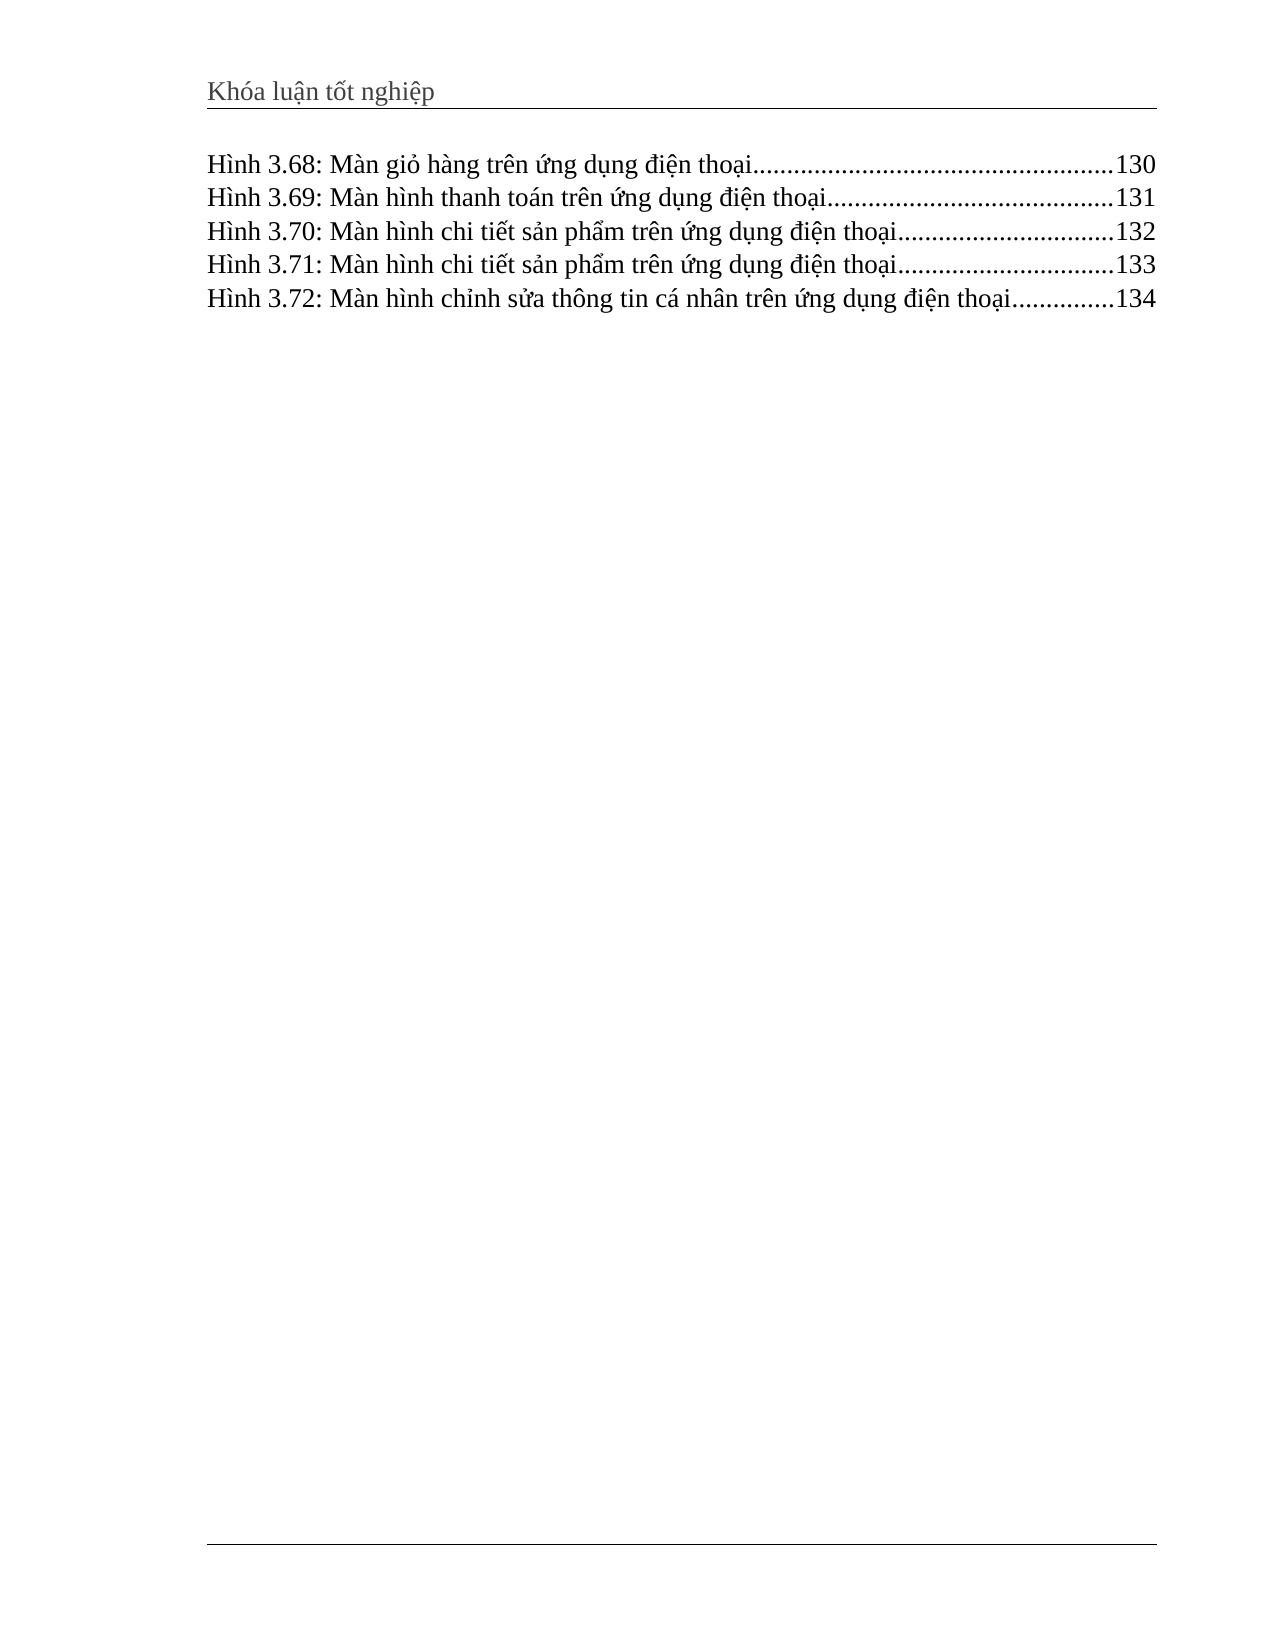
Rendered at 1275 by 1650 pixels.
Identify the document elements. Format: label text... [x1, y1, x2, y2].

text Hình 3.69: Màn hình thanh toán trên ứng dụng điện thoại 131 [207, 181, 1157, 212]
text Hình 3.72: Màn hình chỉnh sửa thông tin cá nhân trên ứng dụng điện thoại 134 [207, 282, 1157, 313]
text Hình 3.71: Màn hình chi tiết sản phẩm trên ứng dụng điện thoại 133 [207, 248, 1157, 279]
text Hình 3.70: Màn hình chi tiết sản phẩm trên ứng dụng điện thoại 132 [207, 215, 1157, 246]
text Hình 3.68: Màn giỏ hàng trên ứng dụng điện thoại 130 [207, 148, 1157, 179]
